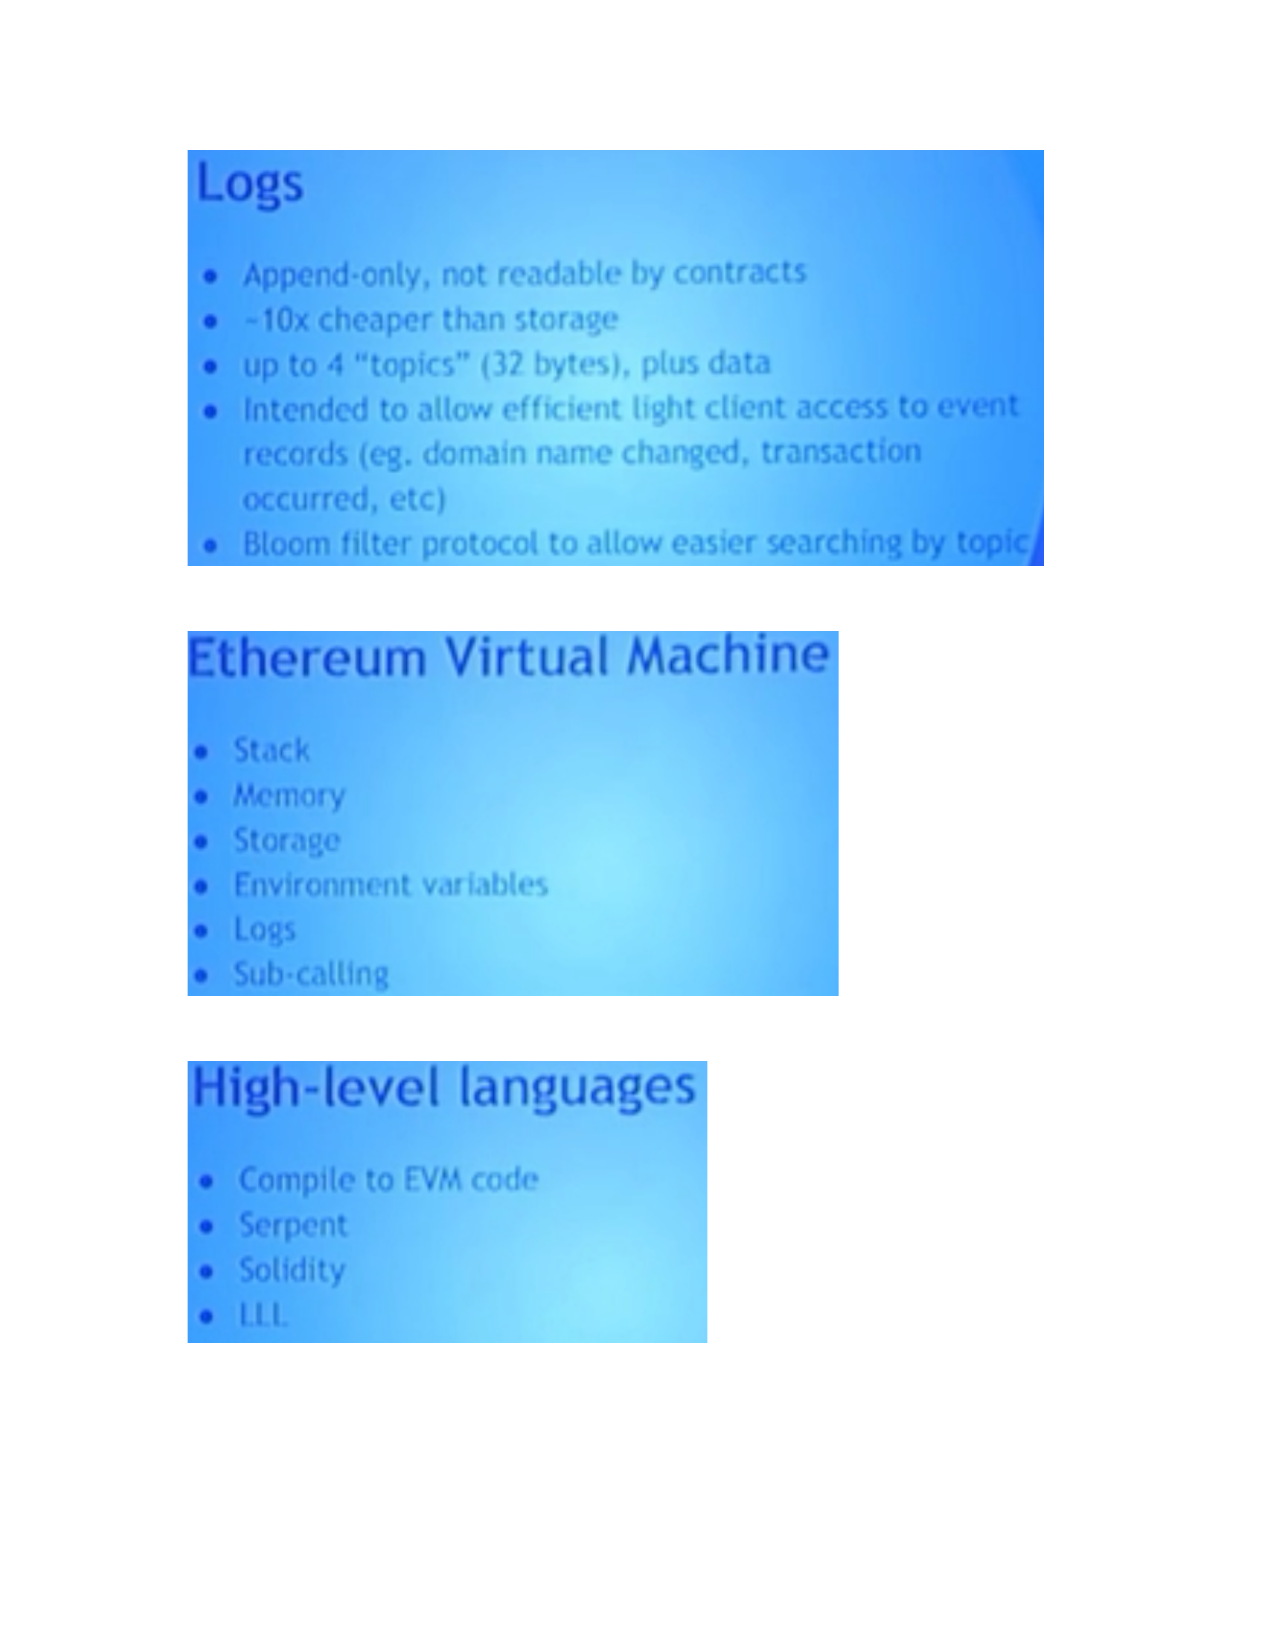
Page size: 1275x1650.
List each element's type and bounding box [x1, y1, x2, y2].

picture [187, 150, 1044, 566]
picture [187, 1061, 708, 1343]
picture [187, 631, 839, 996]
